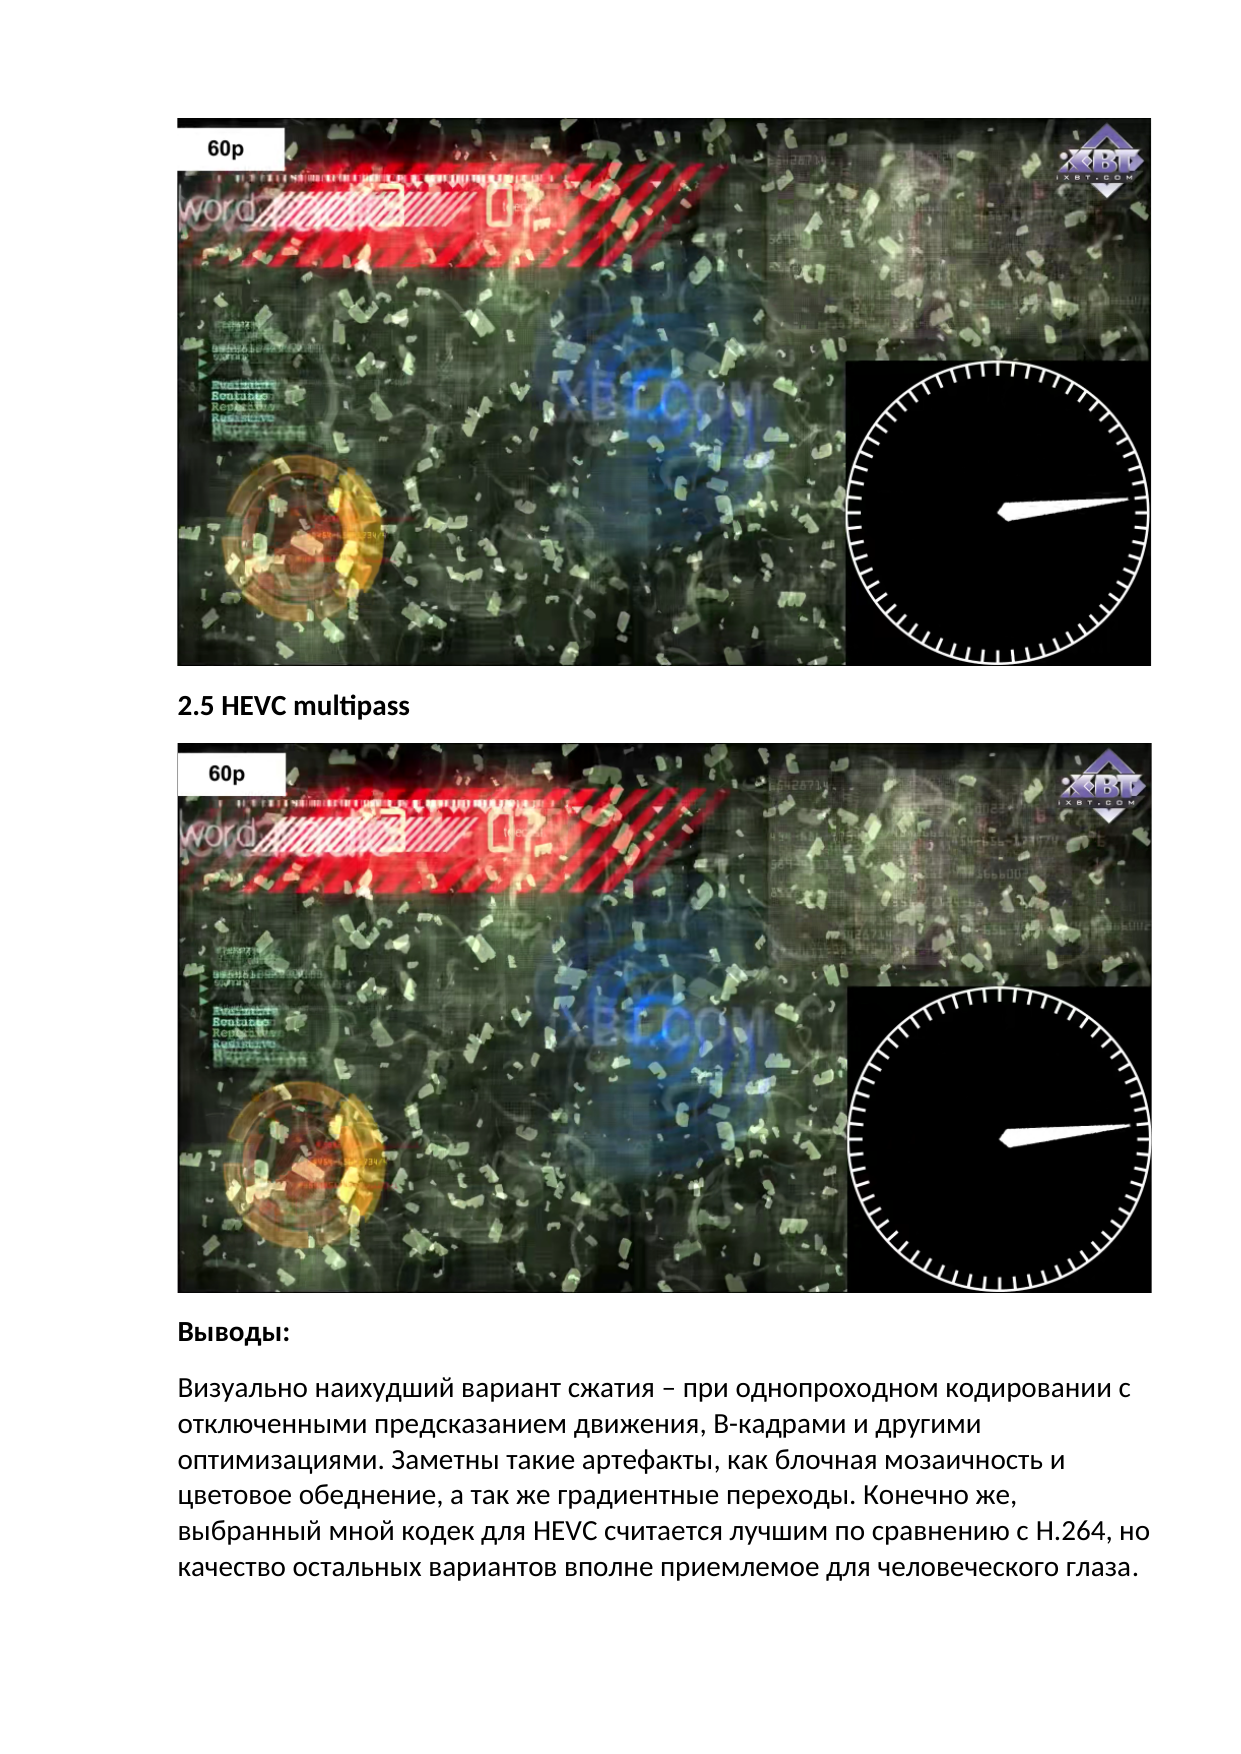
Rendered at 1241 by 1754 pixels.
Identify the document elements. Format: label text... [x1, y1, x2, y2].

text Выводы: [177, 1313, 1152, 1349]
picture [177, 118, 1152, 666]
text 2.5 HEVC multipass [177, 687, 1152, 722]
picture [177, 743, 1152, 1293]
text Визуально наихудший вариант сжатия – при однопроходном кодировании с отключенными предсказанием движения, B-кадрами и другими оптимизациями. Заметны такие артефакты, как блочная мозаичность и цветовое обеднение, а так же градиентные переходы. Конечно же, выбранный мной кодек для HEVC считается лучшим по сравнению с H.264, но качество остальных вариантов вполне приемлемое для человеческого глаза. [177, 1369, 1152, 1583]
